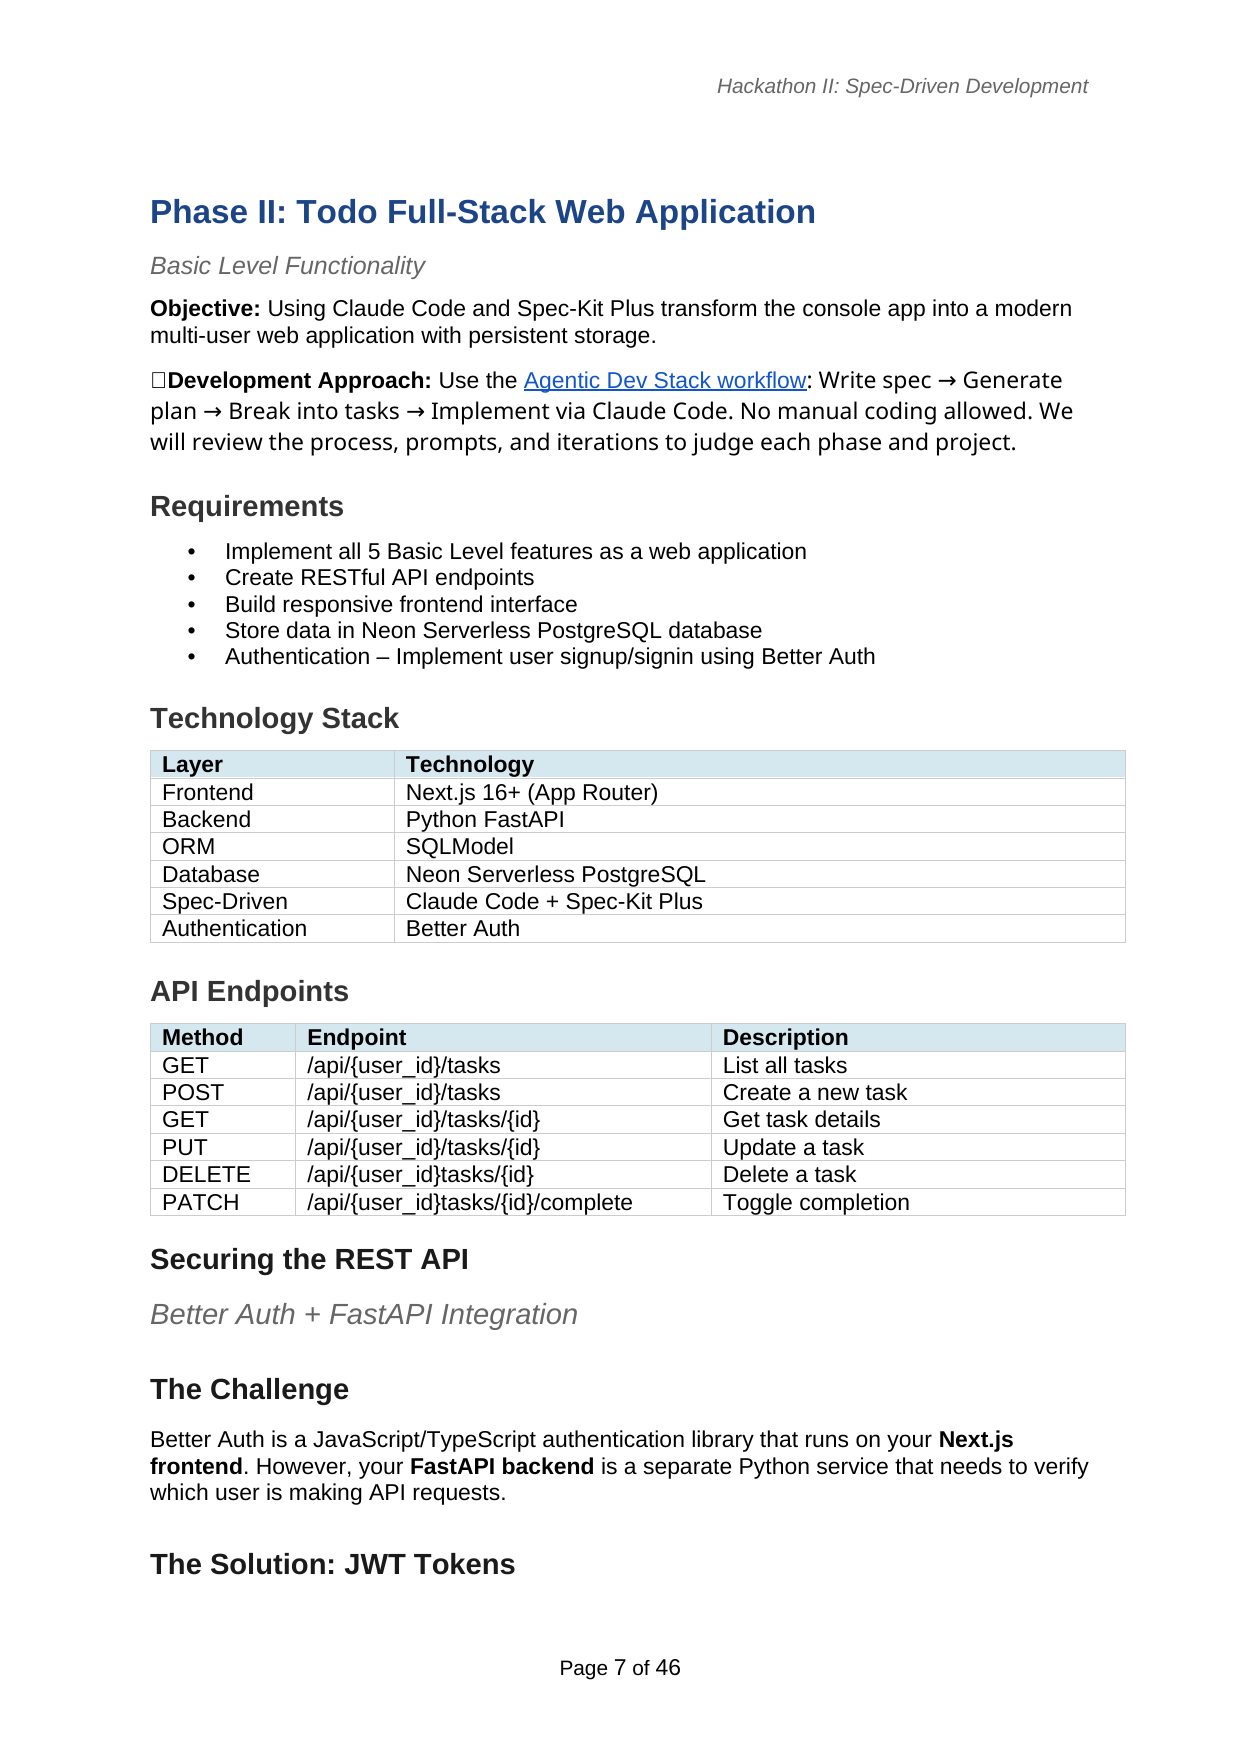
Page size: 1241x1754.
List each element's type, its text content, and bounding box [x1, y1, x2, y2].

table_header Description [712, 1024, 1125, 1051]
table_cell Neon Serverless PostgreSQL [395, 861, 1125, 887]
table_cell Claude Code + Spec-Kit Plus [395, 888, 1125, 914]
table_cell Frontend [151, 779, 394, 805]
table_cell Better Auth [395, 915, 1125, 942]
table_cell Delete a task [712, 1161, 1125, 1188]
text Better Auth + FastAPI Integration [150, 1297, 1090, 1330]
table_cell GET [151, 1052, 295, 1078]
table_cell /api/{user_id}/tasks [296, 1079, 711, 1105]
table_cell SQLModel [395, 833, 1125, 859]
table_cell GET [151, 1106, 295, 1133]
table_header Endpoint [296, 1024, 711, 1051]
table_cell Create a new task [712, 1079, 1125, 1105]
subtitle API Endpoints [150, 974, 1090, 1008]
subtitle The Solution: JWT Tokens [150, 1547, 1090, 1581]
table_cell PATCH [151, 1189, 295, 1215]
subtitle Requirements [150, 489, 1090, 522]
table_cell /api/{user_id}tasks/{id} [296, 1161, 711, 1188]
table_cell List all tasks [712, 1052, 1125, 1078]
table_header Method [151, 1024, 295, 1051]
table_cell Next.js 16+ (App Router) [395, 779, 1125, 805]
table_cell ORM [151, 833, 394, 859]
table_cell Spec-Driven [151, 888, 394, 914]
table_cell /api/{user_id}/tasks [296, 1052, 711, 1078]
table_header Layer [151, 751, 394, 777]
table_cell Authentication [151, 915, 394, 942]
table_cell PUT [151, 1134, 295, 1160]
list Build responsive frontend interface [187, 591, 1090, 617]
table_cell /api/{user_id}/tasks/{id} [296, 1106, 711, 1133]
subtitle Phase II: Todo Full-Stack Web Application [150, 192, 1090, 230]
table_cell /api/{user_id}tasks/{id}/complete [296, 1189, 711, 1215]
subtitle The Challenge [150, 1372, 1090, 1406]
table_cell /api/{user_id}/tasks/{id} [296, 1134, 711, 1160]
table_cell Update a task [712, 1134, 1125, 1160]
table_cell Toggle completion [712, 1189, 1125, 1215]
text Basic Level Functionality [150, 251, 1090, 280]
text Objective: Using Claude Code and Spec-Kit Plus transform the console app into a modern multi-user web application with persistent storage. [150, 295, 1090, 348]
list Authentication – Implement user signup/signin using Better Auth [187, 643, 1090, 669]
list Implement all 5 Basic Level features as a web application [187, 538, 1090, 564]
subtitle Technology Stack [150, 701, 1090, 734]
table_cell POST [151, 1079, 295, 1105]
list Store data in Neon Serverless PostgreSQL database [187, 617, 1090, 643]
table_cell Get task details [712, 1106, 1125, 1133]
table_cell Python FastAPI [395, 806, 1125, 832]
list Create RESTful API endpoints [187, 564, 1090, 591]
text 💡Development Approach: Use the Agentic Dev Stack workflow: Write spec → Generate plan → Break into tasks → Implement via Claude Code. No manual coding allowed. We will review the process, prompts, and iterations to judge each phase and project. [150, 364, 1090, 457]
title Securing the REST API [150, 1242, 1090, 1276]
table_header Technology [395, 751, 1125, 777]
table_cell DELETE [151, 1161, 295, 1188]
table_cell Backend [151, 806, 394, 832]
text Better Auth is a JavaScript/TypeScript authentication library that runs on your Next.js frontend. However, your FastAPI backend is a separate Python service that needs to verify which user is making API requests. [150, 1426, 1090, 1505]
table_cell Database [151, 861, 394, 887]
